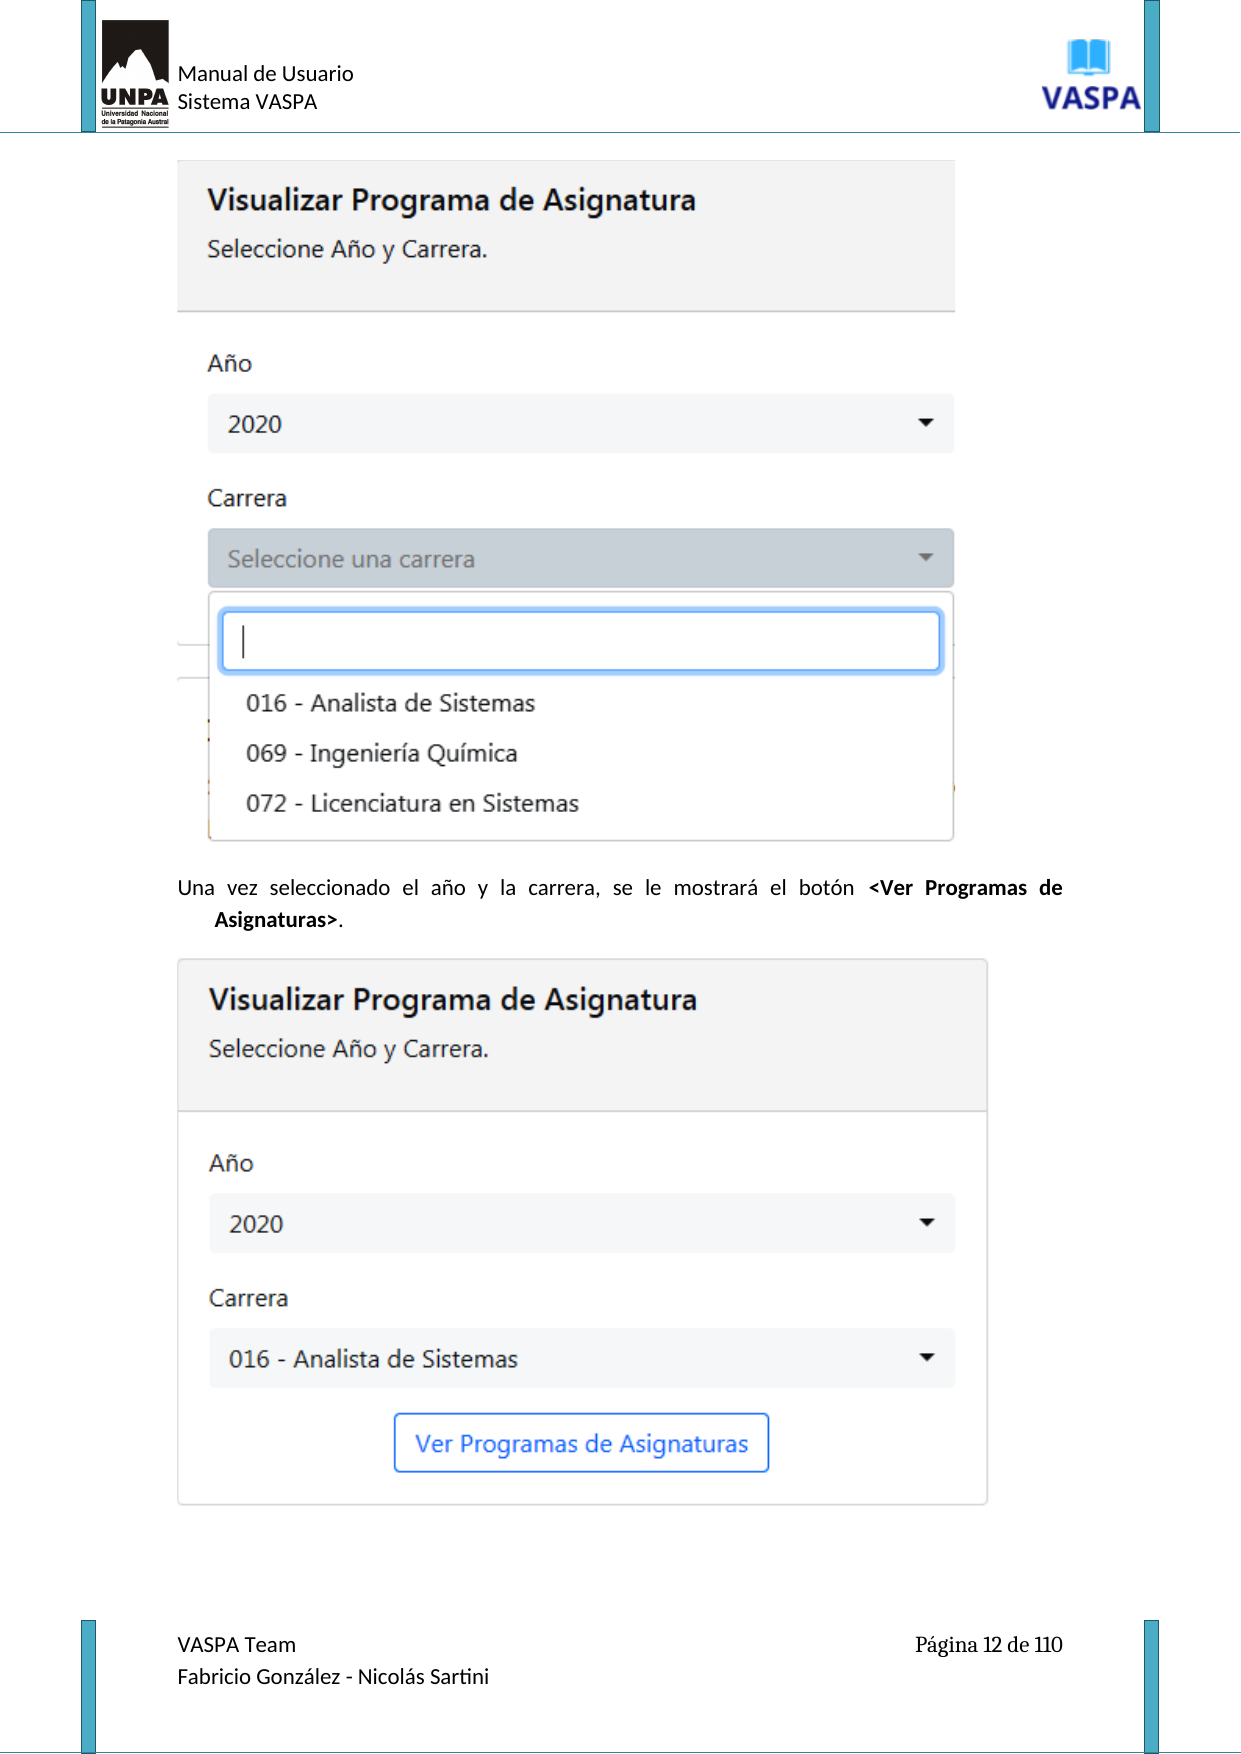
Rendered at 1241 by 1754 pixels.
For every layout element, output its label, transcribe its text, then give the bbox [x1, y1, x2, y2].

picture [177, 958, 993, 1512]
text Una vez seleccionado el año y la carrera, se le mostrará el botón <Ver Programas de Asignaturas>. [177, 873, 1063, 933]
picture [100, 18, 170, 129]
picture [1036, 19, 1146, 129]
picture [177, 160, 956, 848]
